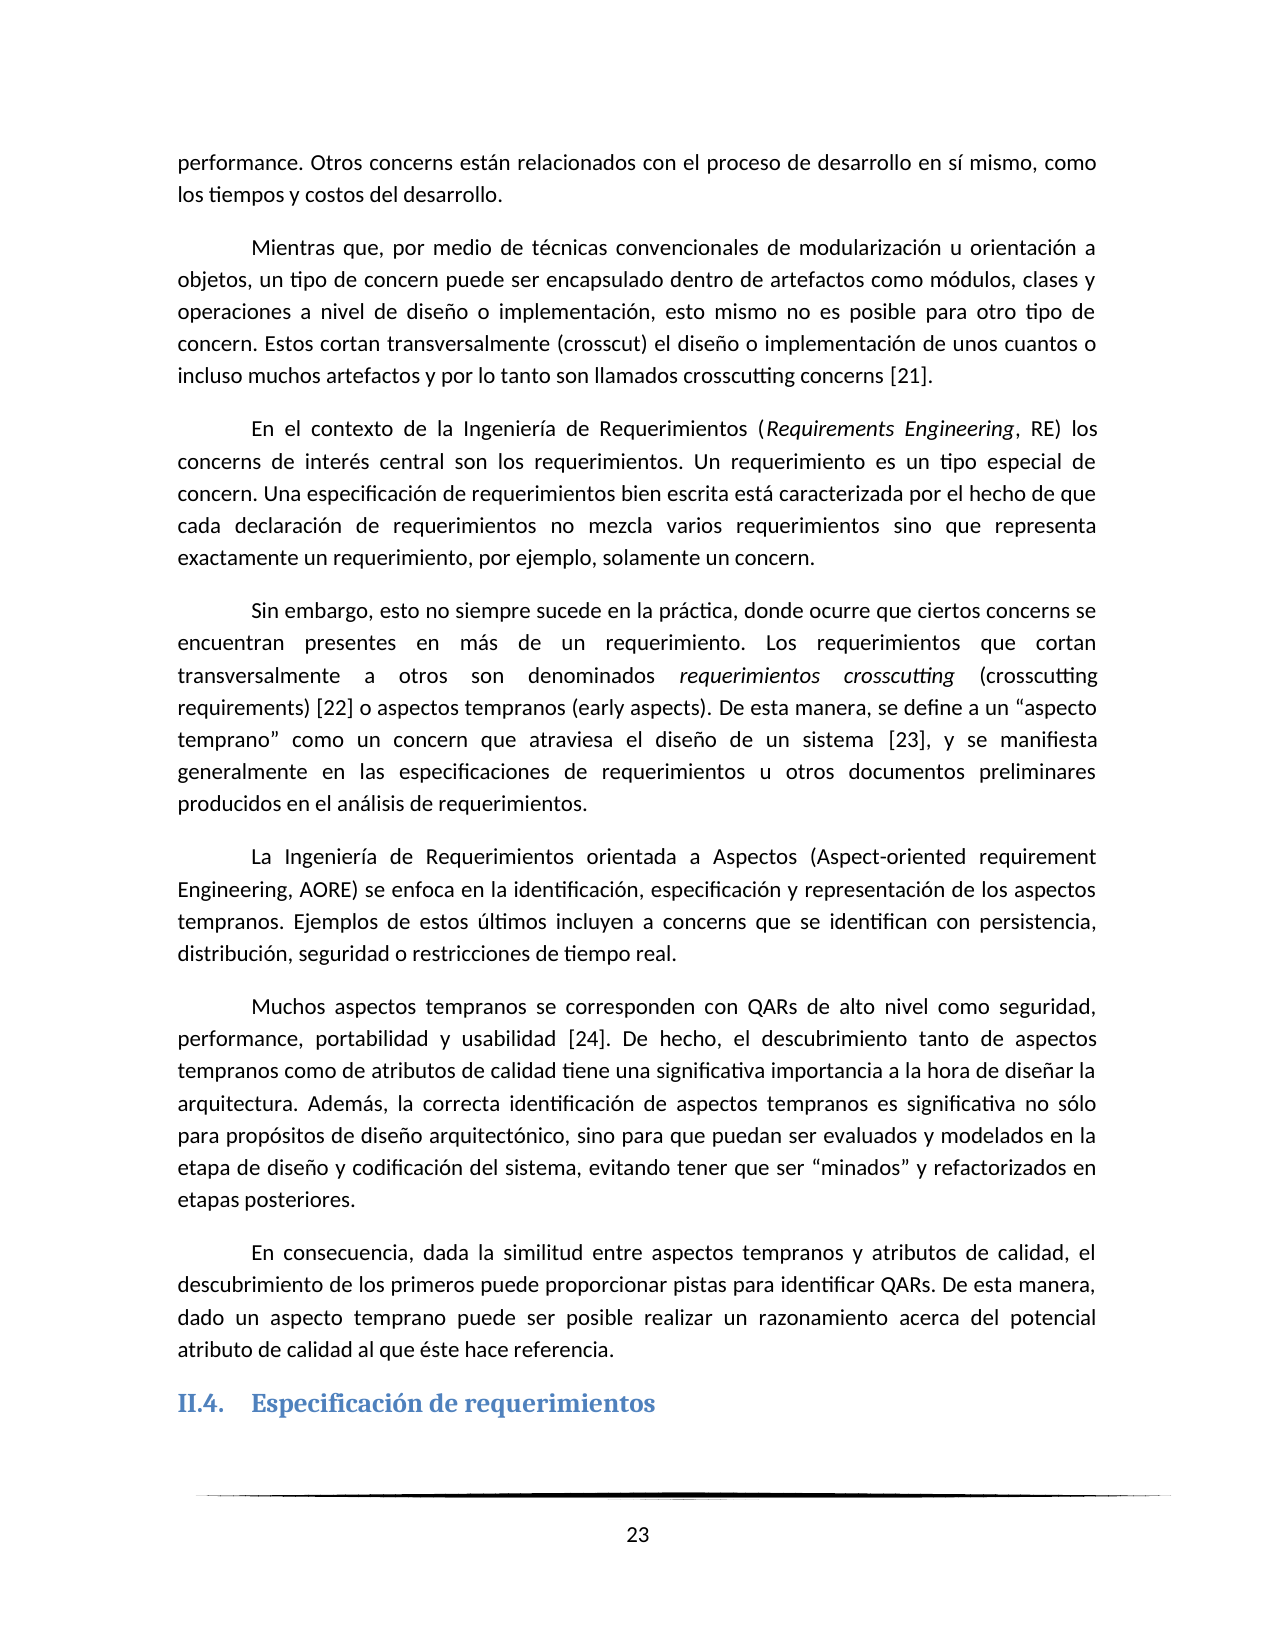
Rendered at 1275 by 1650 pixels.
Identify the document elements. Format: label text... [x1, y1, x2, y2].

text La Ingeniería de Requerimientos orientada a Aspectos (Aspect-oriented requirement Engineering, AORE) se enfoca en la identificación, especificación y representación de los aspectos tempranos. Ejemplos de estos últimos incluyen a concerns que se identifican con persistencia, distribución, seguridad o restricciones de tiempo real. [177, 842, 1098, 967]
text Mientras que, por medio de técnicas convencionales de modularización u orientación a objetos, un tipo de concern puede ser encapsulado dentro de artefactos como módulos, clases y operaciones a nivel de diseño o implementación, esto mismo no es posible para otro tipo de concern. Estos cortan transversalmente (crosscut) el diseño o implementación de unos cuantos o incluso muchos artefactos y por lo tanto son llamados crosscutting concerns . [177, 233, 1098, 389]
subtitle Especificación de requerimientos [177, 1388, 1098, 1419]
picture [195, 1492, 1172, 1500]
text Sin embargo, esto no siempre sucede en la práctica, donde ocurre que ciertos concerns se encuentran presentes en más de un requerimiento. Los requerimientos que cortan transversalmente a otros son denominados requerimientos crosscutting (crosscutting requirements) o aspectos tempranos (early aspects). De esta manera, se define a un “aspecto temprano” como un concern que atraviesa el diseño de un sistema , y se manifiesta generalmente en las especificaciones de requerimientos u otros documentos preliminares producidos en el análisis de requerimientos. [177, 596, 1098, 817]
text En el contexto de la Ingeniería de Requerimientos (Requirements Engineering, RE) los concerns de interés central son los requerimientos. Un requerimiento es un tipo especial de concern. Una especificación de requerimientos bien escrita está caracterizada por el hecho de que cada declaración de requerimientos no mezcla varios requerimientos sino que representa exactamente un requerimiento, por ejemplo, solamente un concern. [177, 414, 1098, 571]
text En consecuencia, dada la similitud entre aspectos tempranos y atributos de calidad, el descubrimiento de los primeros puede proporcionar pistas para identificar QARs. De esta manera, dado un aspecto temprano puede ser posible realizar un razonamiento acerca del potencial atributo de calidad al que éste hace referencia. [177, 1238, 1098, 1363]
text Muchos aspectos tempranos se corresponden con QARs de alto nivel como seguridad, performance, portabilidad y usabilidad . De hecho, el descubrimiento tanto de aspectos tempranos como de atributos de calidad tiene una significativa importancia a la hora de diseñar la arquitectura. Además, la correcta identificación de aspectos tempranos es significativa no sólo para propósitos de diseño arquitectónico, sino para que puedan ser evaluados y modelados en la etapa de diseño y codificación del sistema, evitando tener que ser “minados” y refactorizados en etapas posteriores. [177, 992, 1098, 1213]
